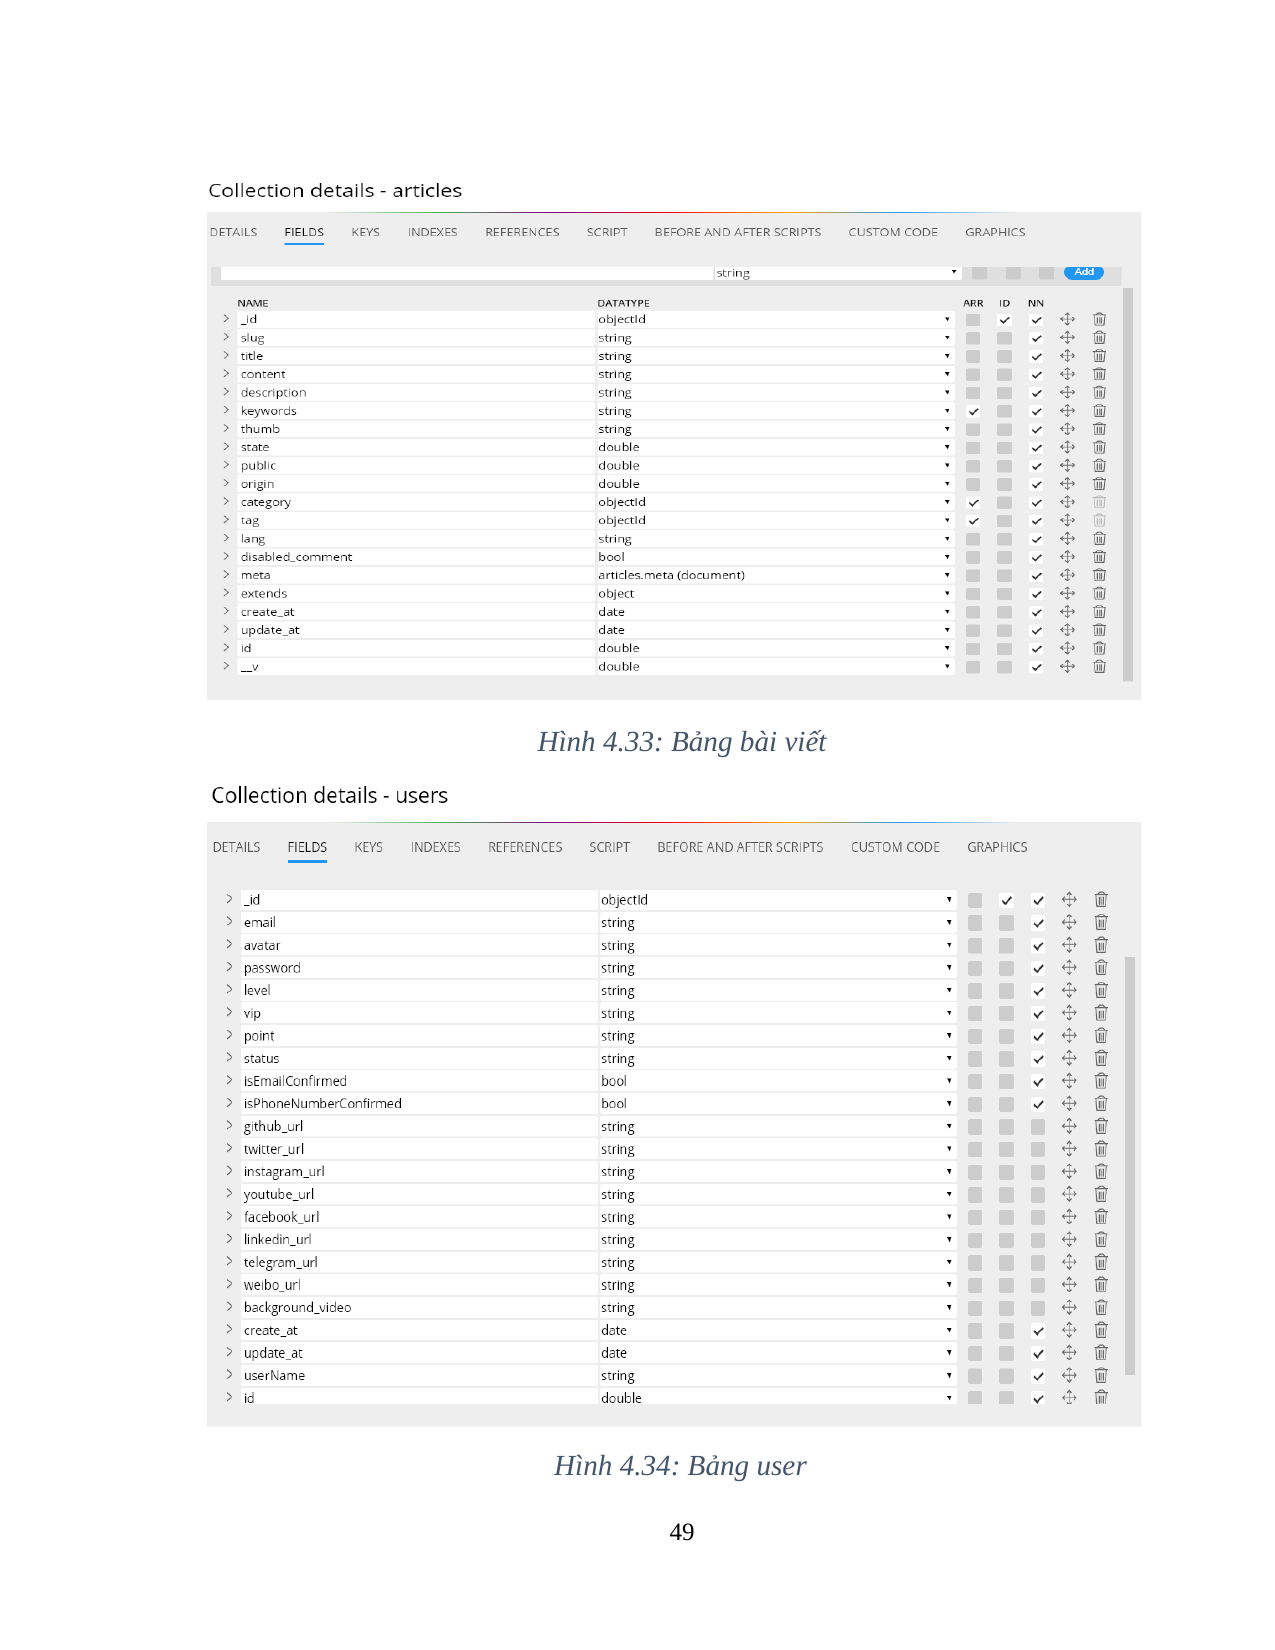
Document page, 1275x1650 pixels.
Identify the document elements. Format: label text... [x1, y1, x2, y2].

text Hình 4.33: Bảng bài viết [207, 724, 1156, 757]
picture [207, 779, 1142, 1427]
text Hình 4.34: Bảng user [207, 1448, 1156, 1482]
picture [207, 177, 1142, 703]
